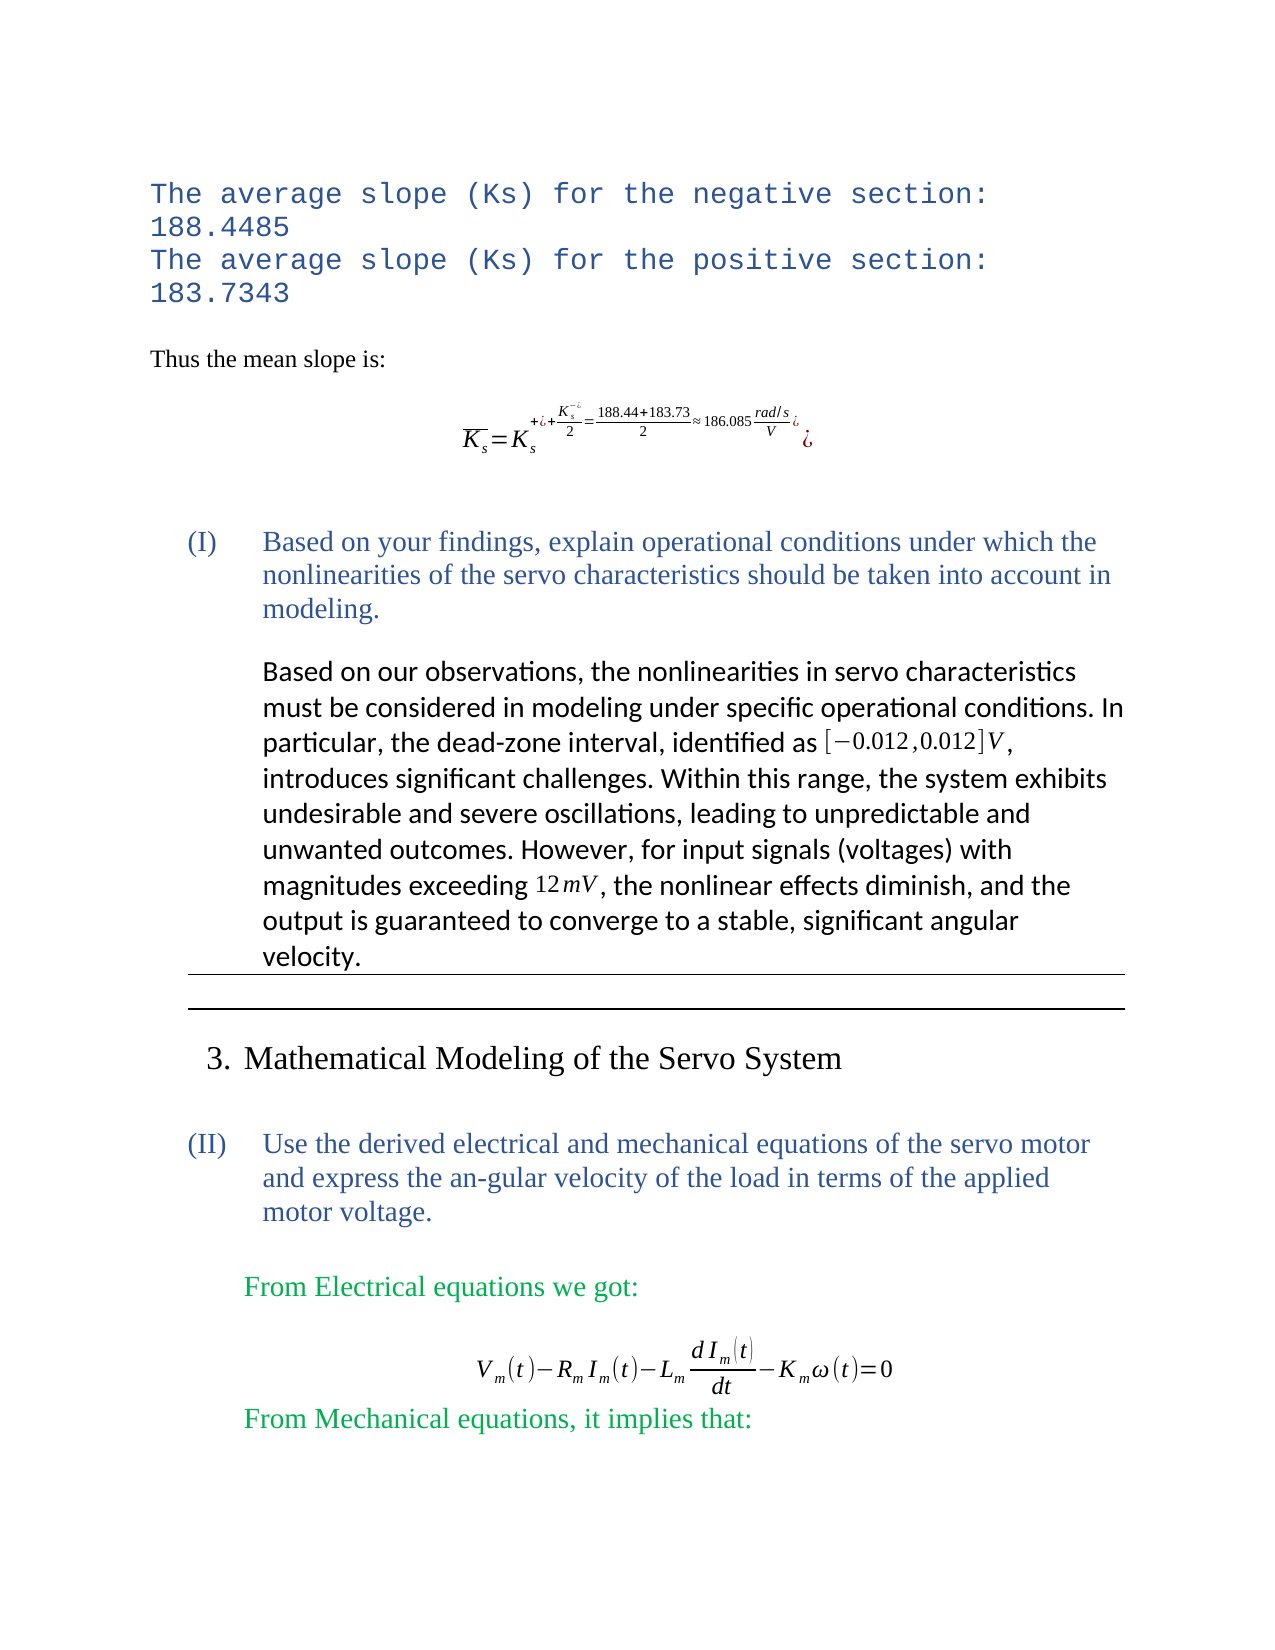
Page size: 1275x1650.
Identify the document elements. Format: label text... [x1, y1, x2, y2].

list From Mechanical equations, it implies that: [244, 1401, 1125, 1435]
text Based on our observations, the nonlinearities in servo characteristics must be considered in modeling under specific operational conditions. In particular, the dead-zone interval, identified as , introduces significant challenges. Within this range, the system exhibits undesirable and severe oscillations, leading to unpredictable and unwanted outcomes. However, for input signals (voltages) with magnitudes exceeding , the nonlinear effects diminish, and the output is guaranteed to converge to a stable, significant angular velocity. [262, 653, 1125, 974]
list Use the derived electrical and mechanical equations of the servo motor and express the an-gular velocity of the load in terms of the applied motor voltage. [187, 1127, 1125, 1227]
text The average slope (Ks) for the positive section: 183.7343 [150, 245, 1125, 311]
list Based on your findings, explain operational conditions under which the nonlinearities of the servo characteristics should be taken into account in modeling. [187, 524, 1125, 624]
list From Electrical equations we got: [244, 1269, 1125, 1302]
text Thus the mean slope is: [150, 344, 1125, 373]
text The average slope (Ks) for the negative section: 188.4485 [150, 179, 1125, 245]
list Mathematical Modeling of the Servo System [206, 1038, 1125, 1077]
